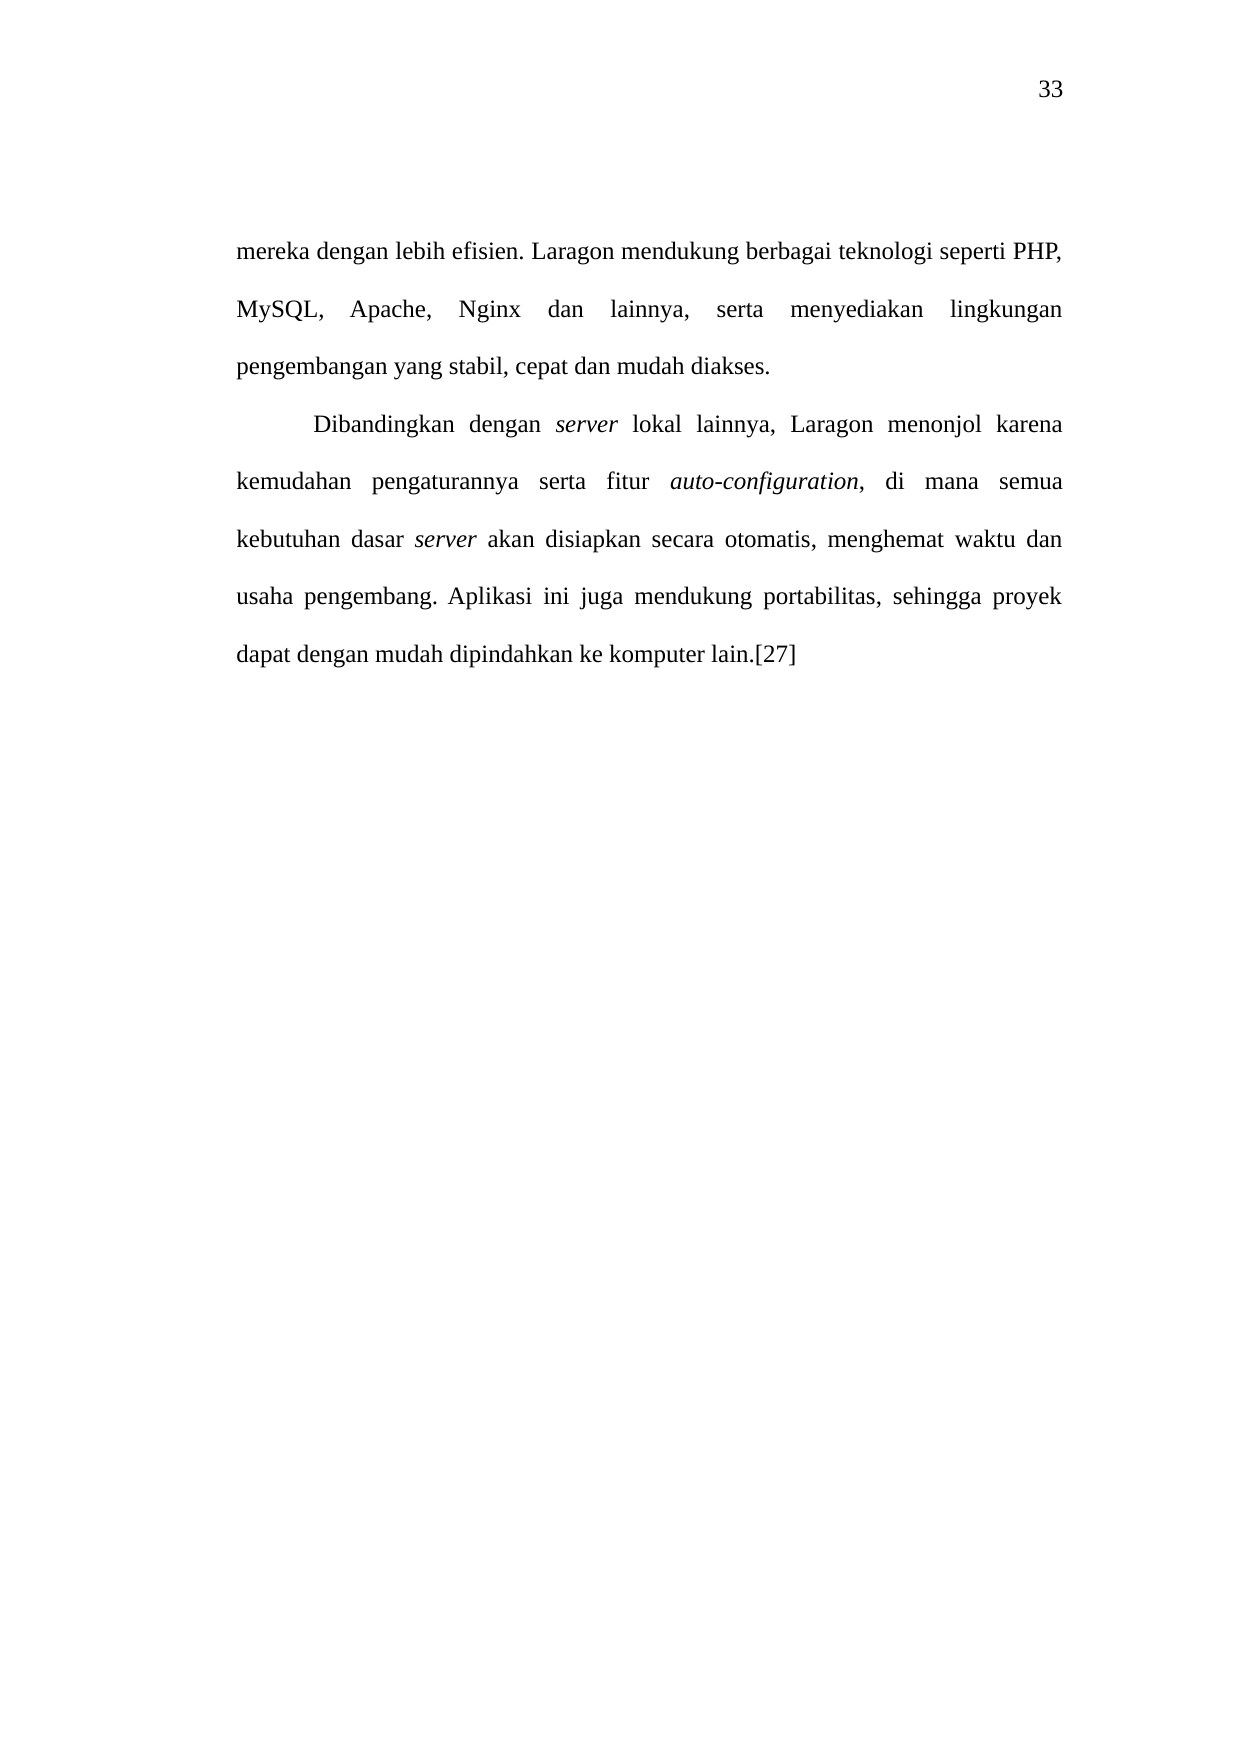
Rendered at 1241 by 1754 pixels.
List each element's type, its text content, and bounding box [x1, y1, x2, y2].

text Dibandingkan dengan server lokal lainnya, Laragon menonjol karena kemudahan pengaturannya serta fitur auto-configuration, di mana semua kebutuhan dasar server akan disiapkan secara otomatis, menghemat waktu dan usaha pengembang. Aplikasi ini juga mendukung portabilitas, sehingga proyek dapat dengan mudah dipindahkan ke komputer lain.[27] [236, 409, 1063, 667]
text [236, 236, 1063, 380]
